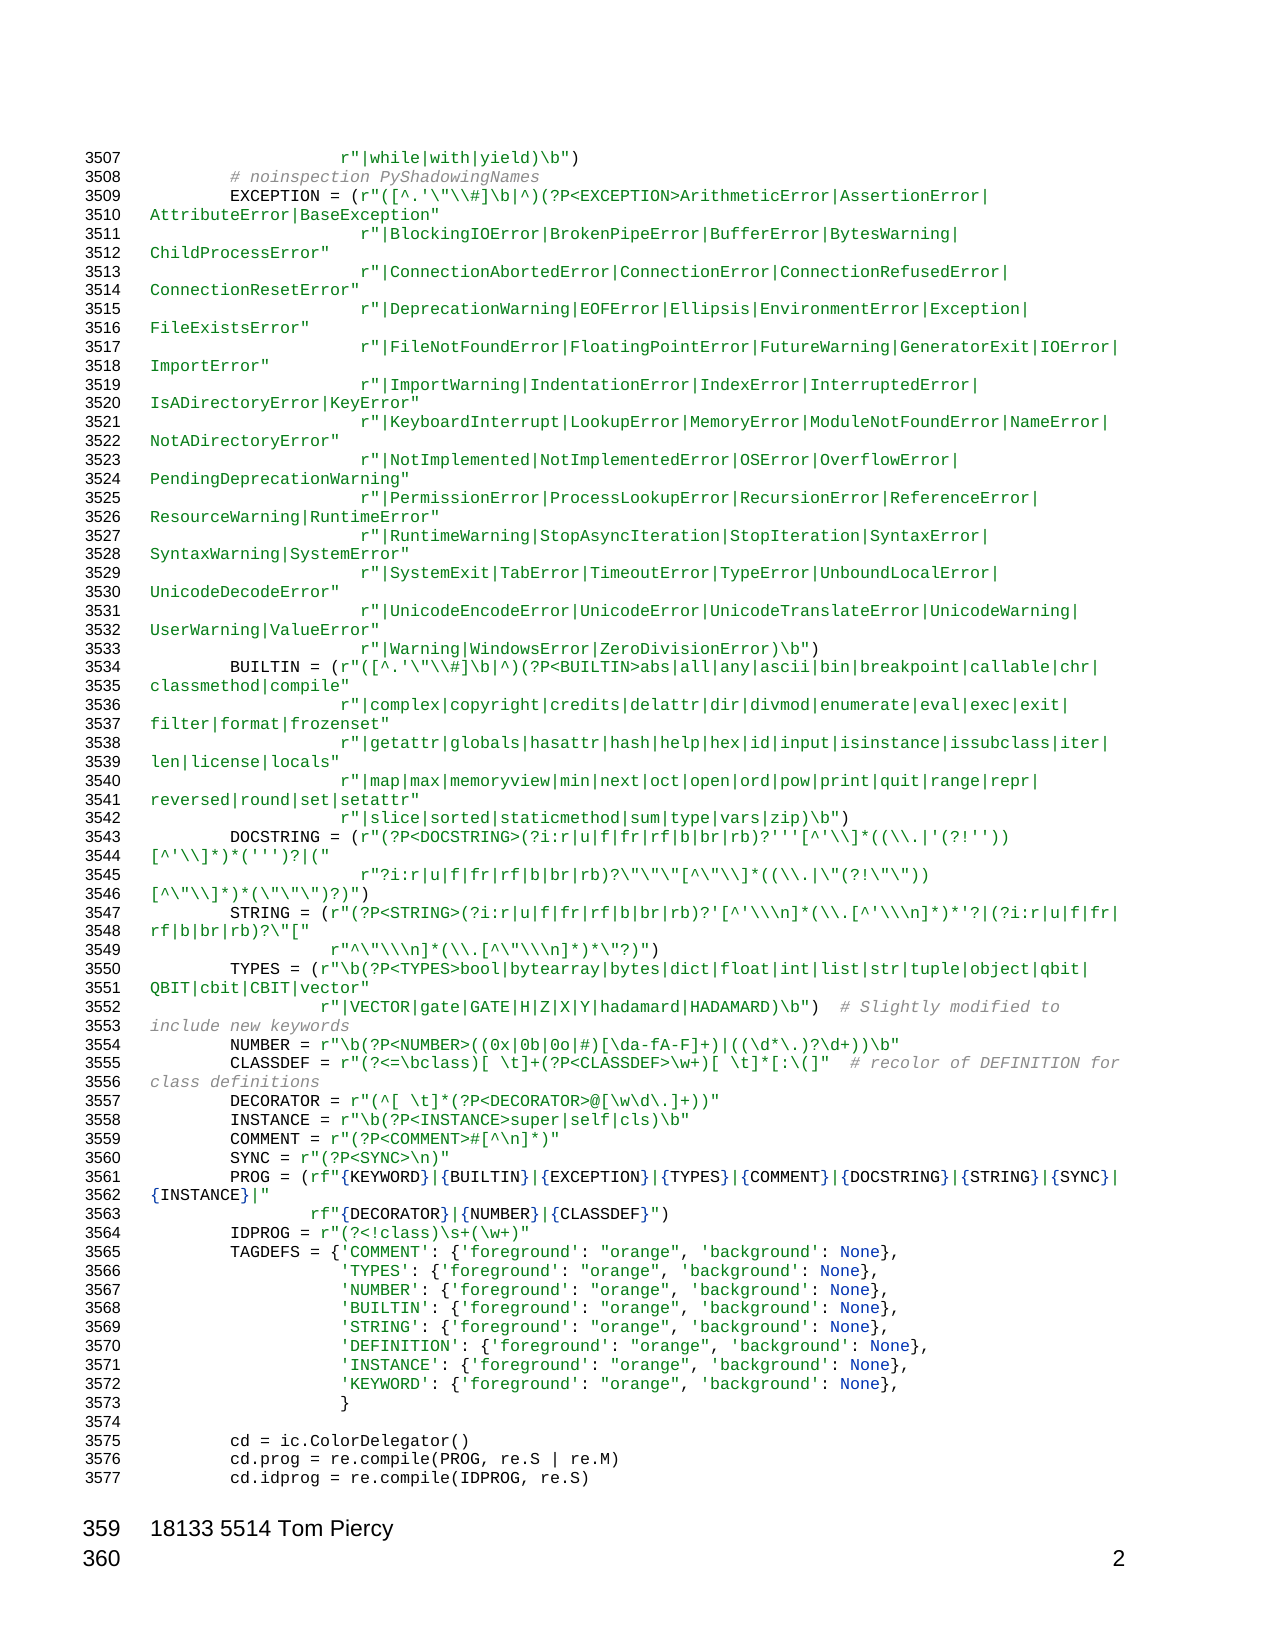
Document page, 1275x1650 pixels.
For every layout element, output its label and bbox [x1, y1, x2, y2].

text [150, 150, 1125, 1489]
